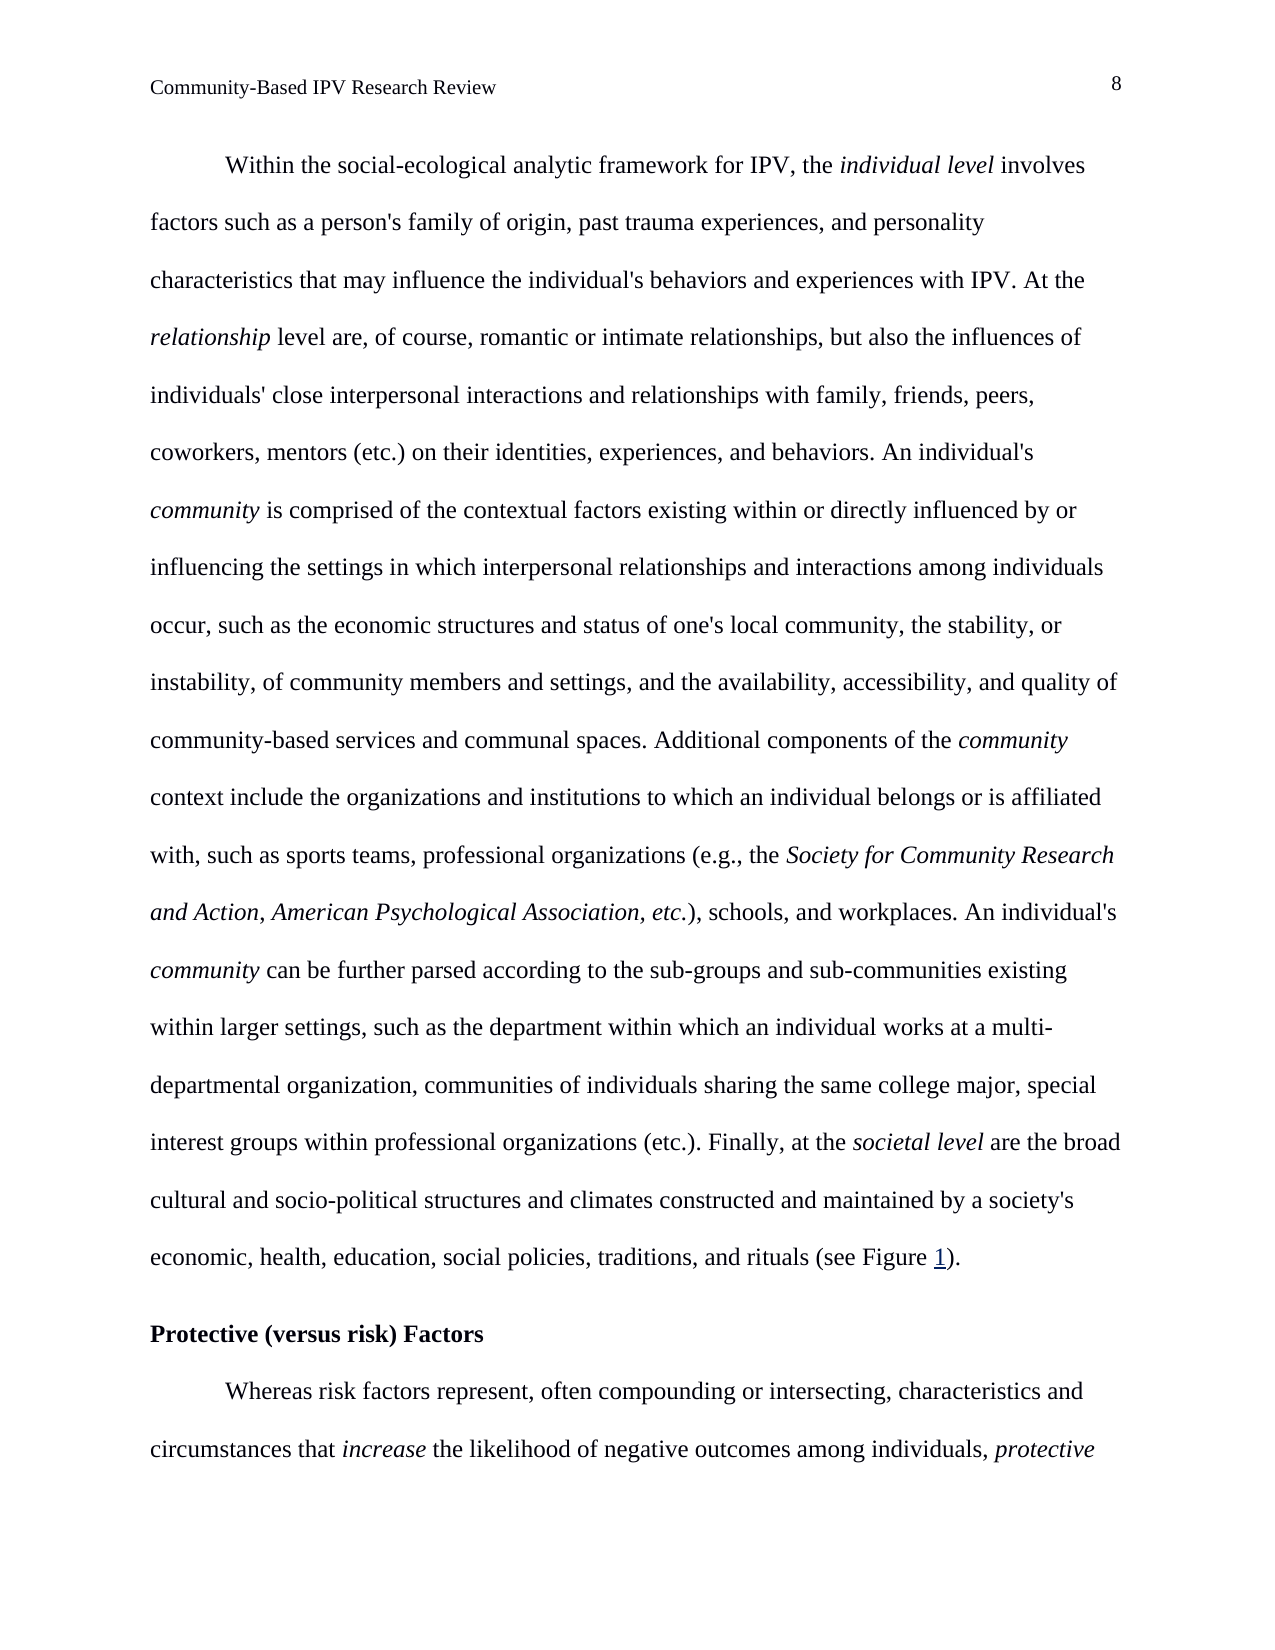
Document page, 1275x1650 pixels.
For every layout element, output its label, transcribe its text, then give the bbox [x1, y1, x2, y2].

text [150, 1376, 1125, 1462]
text Within the social-ecological analytic framework for IPV, the individual level involves factors such as a person's family of origin, past trauma experiences, and personality characteristics that may influence the individual's behaviors and experiences with IPV. At the relationship level are, of course, romantic or intimate relationships, but also the influences of individuals' close interpersonal interactions and relationships with family, friends, peers, coworkers, mentors (etc.) on their identities, experiences, and behaviors. An individual's community is comprised of the contextual factors existing within or directly influenced by or influencing the settings in which interpersonal relationships and interactions among individuals occur, such as the economic structures and status of one's local community, the stability, or instability, of community members and settings, and the availability, accessibility, and quality of community-based services and communal spaces. Additional components of the community context include the organizations and institutions to which an individual belongs or is affiliated with, such as sports teams, professional organizations (e.g., the Society for Community Research and Action, American Psychological Association, etc.), schools, and workplaces. An individual's community can be further parsed according to the sub-groups and sub-communities existing within larger settings, such as the department within which an individual works at a multi-departmental organization, communities of individuals sharing the same college major, special interest groups within professional organizations (etc.). Finally, at the societal level are the broad cultural and socio-political structures and climates constructed and maintained by a society's economic, health, education, social policies, traditions, and rituals (see Figure 1). [150, 150, 1125, 1271]
subtitle Protective (versus risk) Factors [150, 1319, 1125, 1347]
